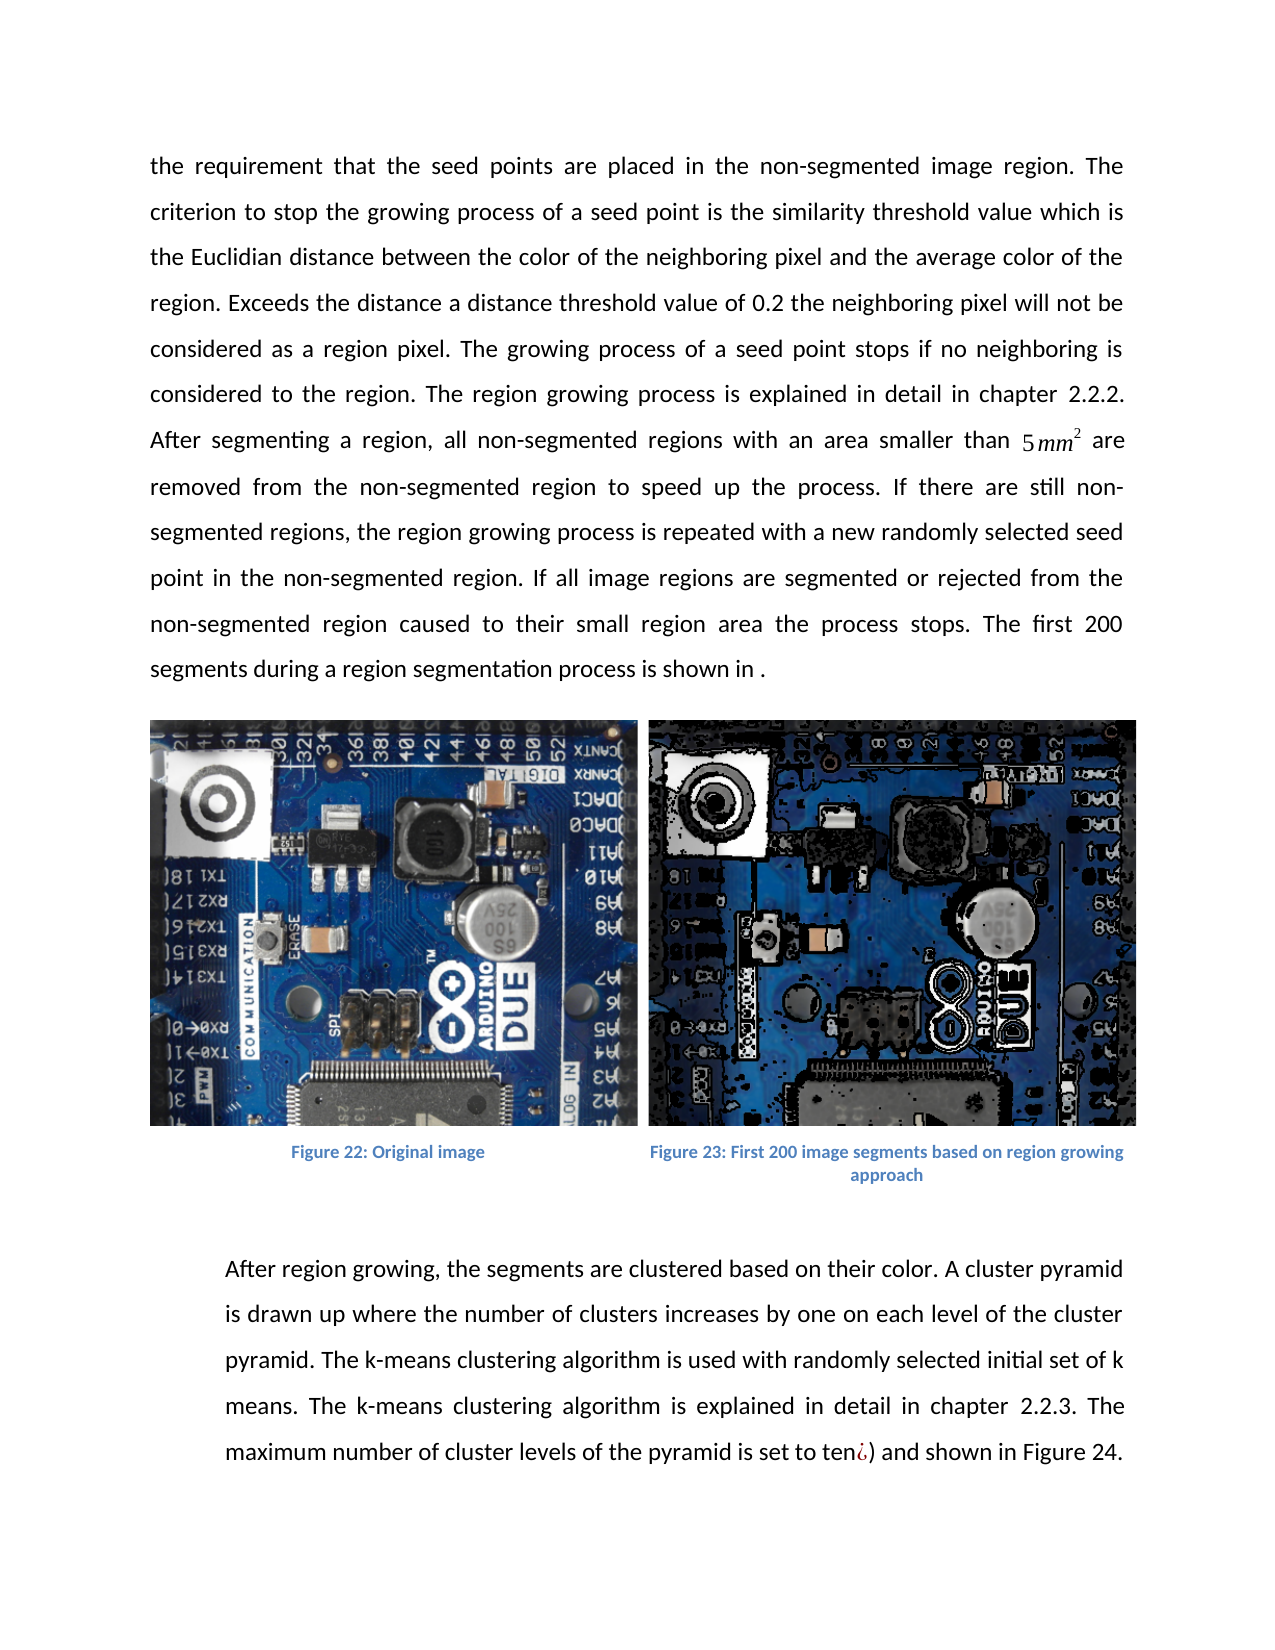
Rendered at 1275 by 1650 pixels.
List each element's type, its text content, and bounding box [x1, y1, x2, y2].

picture [150, 720, 638, 1126]
table_header Figure 22: Original image [139, 720, 637, 1186]
picture [648, 720, 1137, 1126]
text After region growing, the segments are clustered based on their color. A cluster pyramid is drawn up where the number of clusters increases by one on each level of the cluster pyramid. The k-means clustering algorithm is used with randomly selected initial set of k means. The k-means clustering algorithm is explained in detail in chapter 2.2.2. The maximum number of cluster levels of the pyramid is set to ten) and shown in Figure 24. [225, 1253, 1125, 1466]
table_header Figure 23: First 200 image segments based on region growing approach [638, 720, 1136, 1186]
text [150, 150, 1125, 684]
